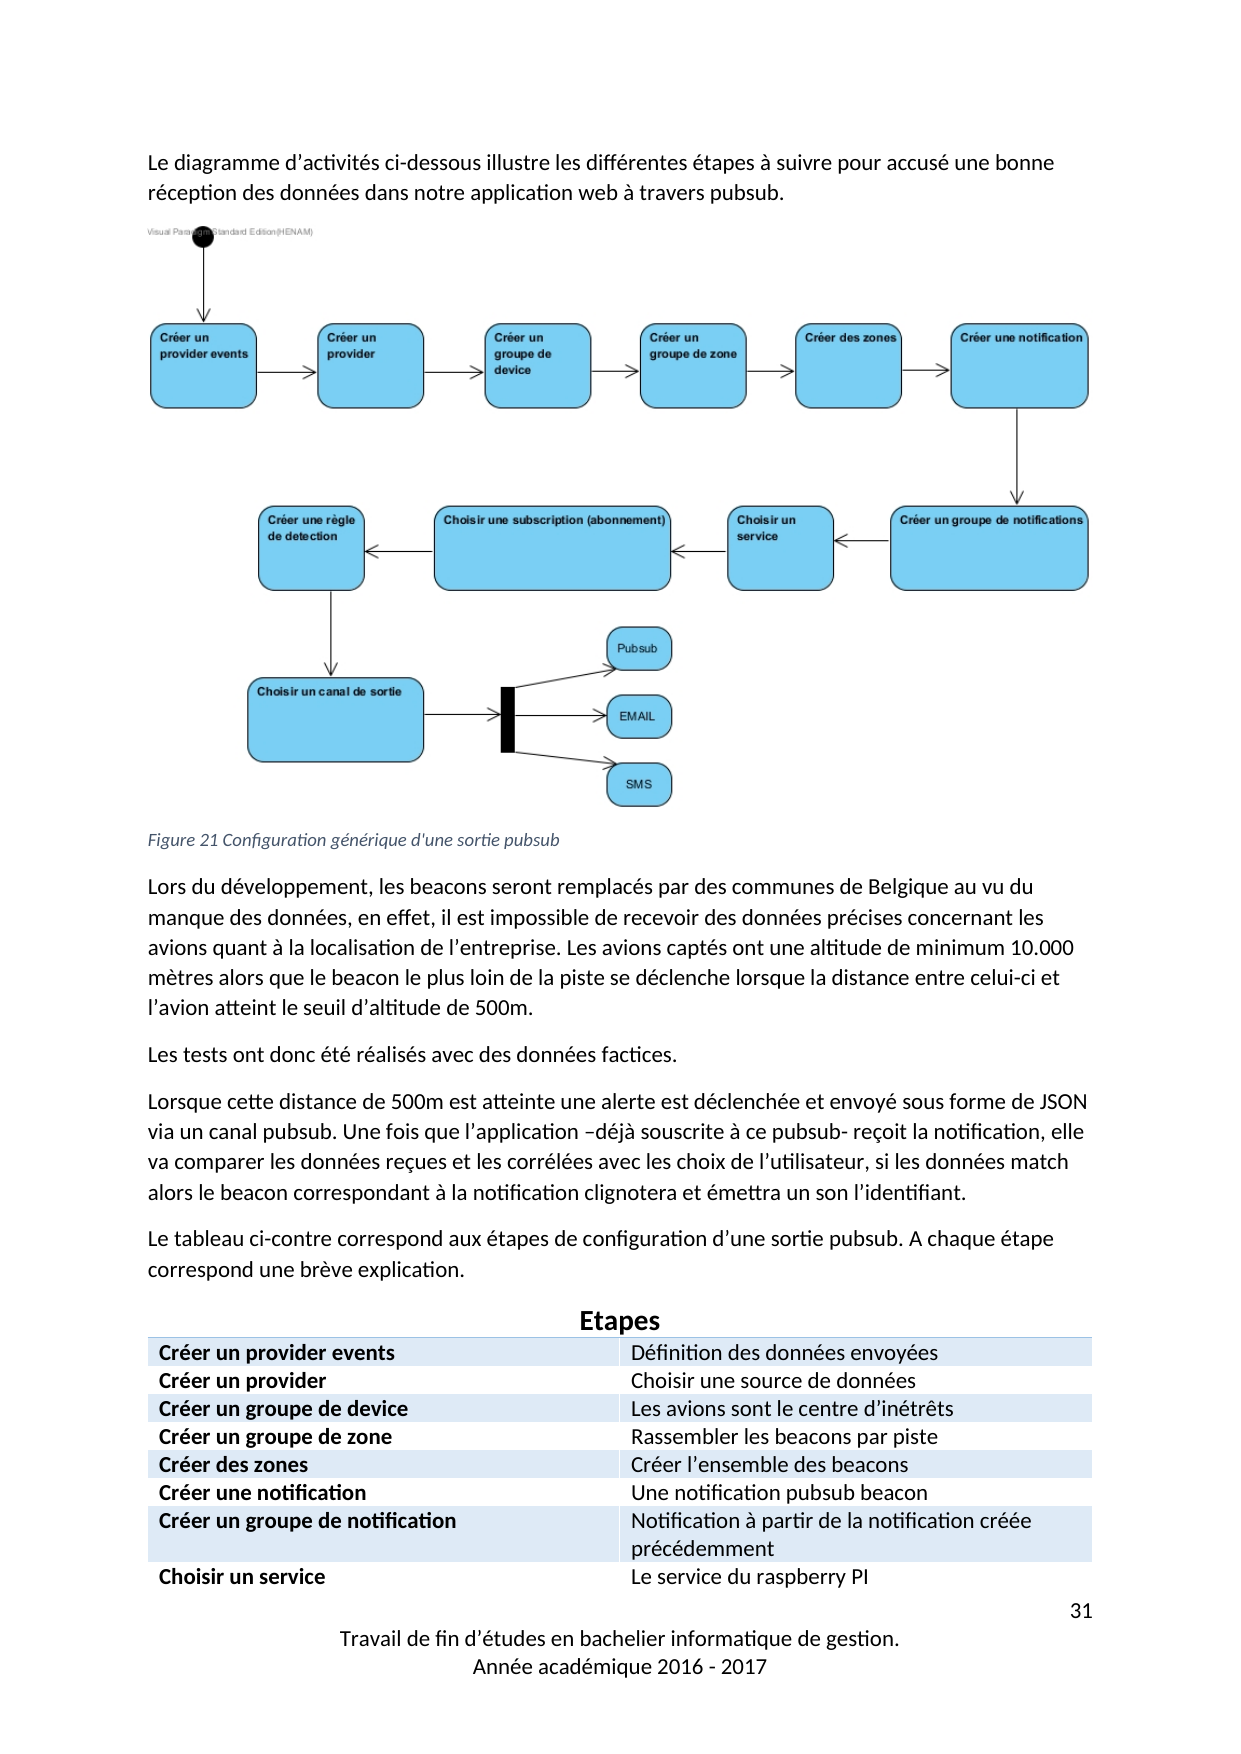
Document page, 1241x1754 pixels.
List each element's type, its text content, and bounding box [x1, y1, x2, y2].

text Lors du développement, les beacons seront remplacés par des communes de Belgique au vu du manque des données, en effet, il est impossible de recevoir des données précises concernant les avions quant à la localisation de l’entreprise. Les avions captés ont une altitude de minimum 10.000 mètres alors que le beacon le plus loin de la piste se déclenche lorsque la distance entre celui-ci et l’avion atteint le seuil d’altitude de 500m. [148, 872, 1093, 1021]
text Le tableau ci-contre correspond aux étapes de configuration d’une sortie pubsub. A chaque étape correspond une brève explication. [148, 1224, 1093, 1283]
table_cell Créer des zones [148, 1450, 619, 1478]
table_cell Une notification pubsub beacon [620, 1478, 1092, 1506]
table_cell Créer un groupe de notification [148, 1506, 619, 1562]
text Les tests ont donc été réalisés avec des données factices. [148, 1040, 1093, 1068]
table_cell Définition des données envoyées [620, 1338, 1092, 1366]
picture [147, 224, 1093, 810]
table_cell Notification à partir de la notification créée précédemment [620, 1506, 1092, 1562]
table_cell Le service du raspberry PI [620, 1563, 1092, 1590]
table_cell Créer l’ensemble des beacons [620, 1450, 1092, 1478]
table_cell Créer une notification [148, 1478, 619, 1506]
table_cell Choisir un service [148, 1563, 619, 1590]
table_cell Créer un groupe de zone [148, 1422, 619, 1450]
text Lorsque cette distance de 500m est atteinte une alerte est déclenchée et envoyé sous forme de JSON via un canal pubsub. Une fois que l’application –déjà souscrite à ce pubsub- reçoit la notification, elle va comparer les données reçues et les corrélées avec les choix de l’utilisateur, si les données match alors le beacon correspondant à la notification clignotera et émettra un son l’identifiant. [148, 1087, 1093, 1206]
text Le diagramme d’activités ci-dessous illustre les différentes étapes à suivre pour accusé une bonne réception des données dans notre application web à travers pubsub. [148, 148, 1093, 206]
table_cell Créer un groupe de device [148, 1394, 619, 1422]
table_cell Créer un provider events [148, 1338, 619, 1366]
table_cell Créer un provider [148, 1366, 619, 1394]
table_cell Les avions sont le centre d’inétrêts [620, 1394, 1092, 1422]
table_header Etapes [148, 1302, 1092, 1337]
table_cell Rassembler les beacons par piste [620, 1422, 1092, 1450]
table_cell Choisir une source de données [620, 1366, 1092, 1394]
